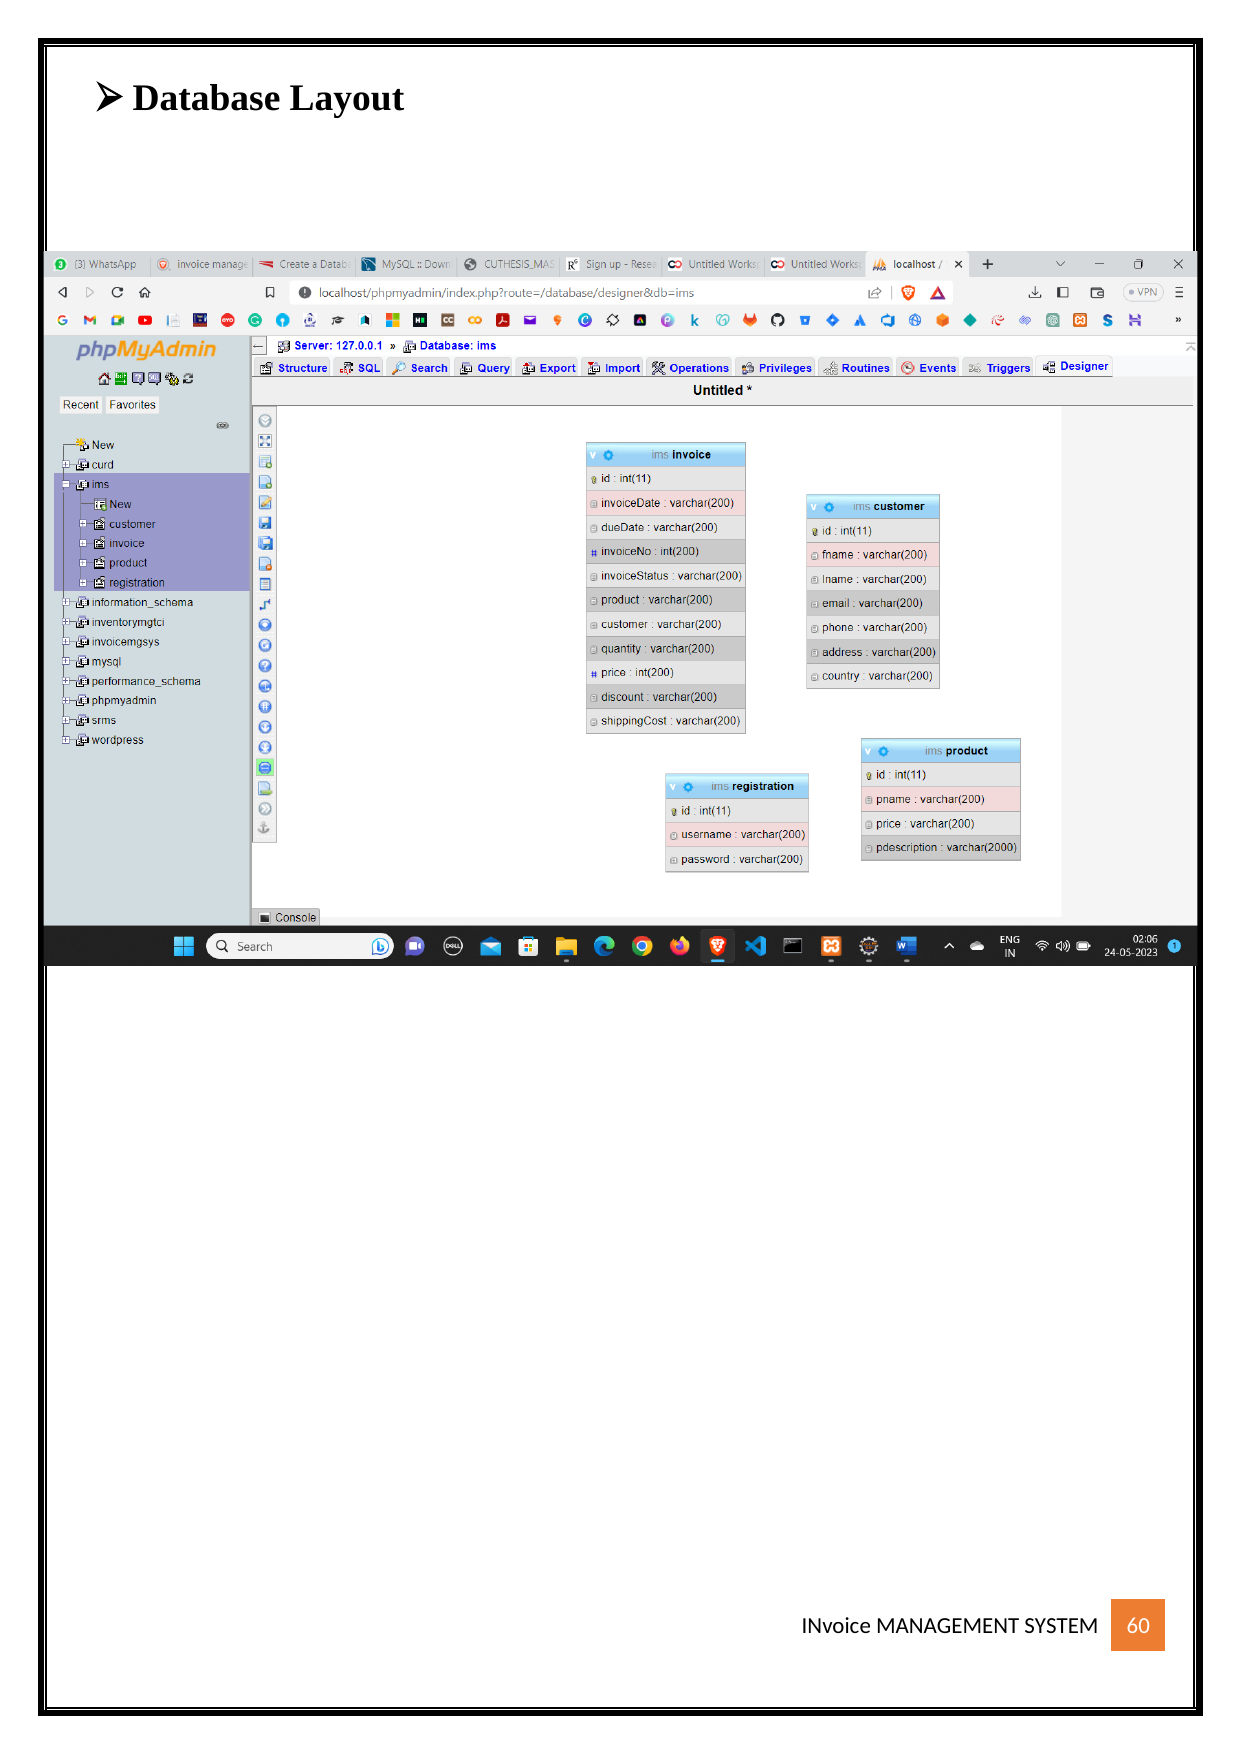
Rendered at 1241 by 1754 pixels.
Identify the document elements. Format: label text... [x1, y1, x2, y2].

picture [43, 251, 1198, 966]
list Database Layout [95, 75, 1165, 118]
